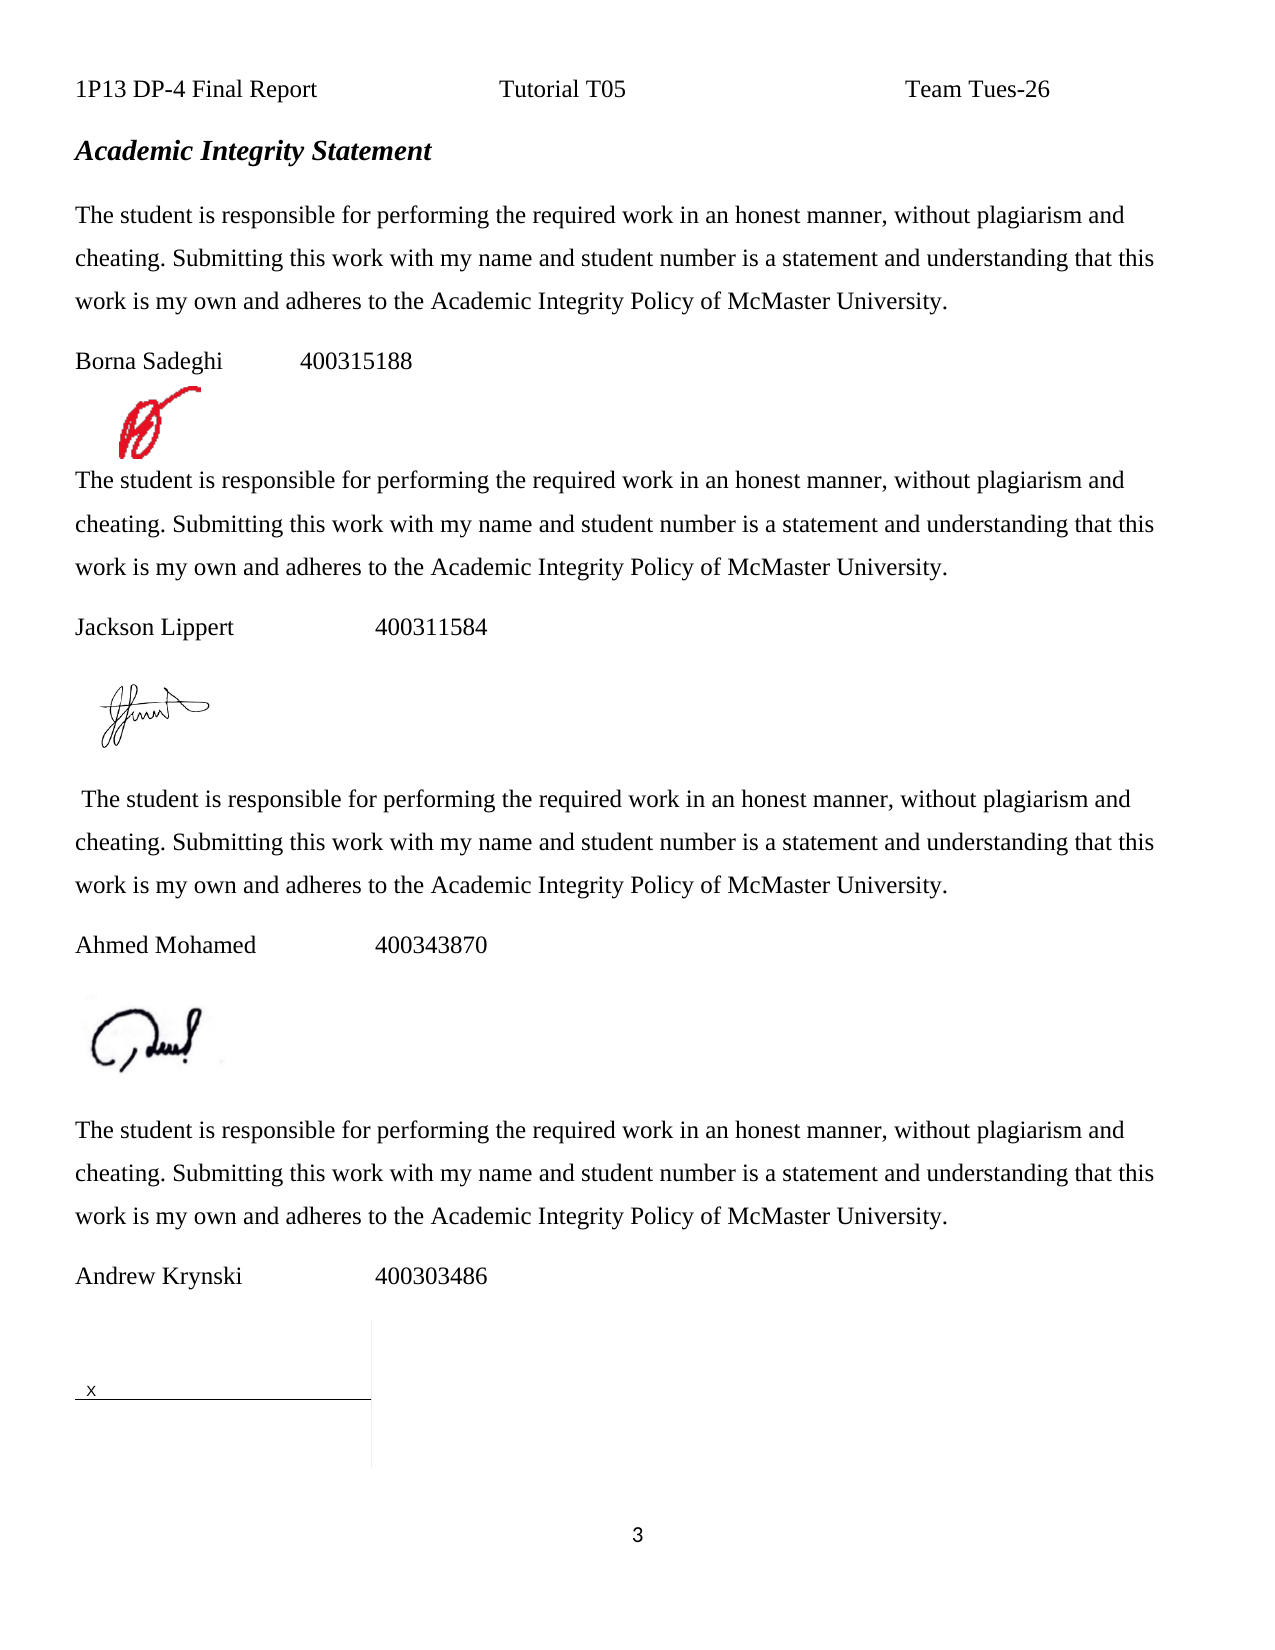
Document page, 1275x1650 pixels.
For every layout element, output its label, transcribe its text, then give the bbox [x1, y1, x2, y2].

picture [119, 386, 201, 459]
text The student is responsible for performing the required work in an honest manner, without plagiarism and cheating. Submitting this work with my name and student number is a statement and understanding that this work is my own and adheres to the Academic Integrity Policy of McMaster University. [75, 1115, 1200, 1230]
picture [75, 989, 227, 1085]
text The student is responsible for performing the required work in an honest manner, without plagiarism and cheating. Submitting this work with my name and student number is a statement and understanding that this work is my own and adheres to the Academic Integrity Policy of McMaster University. [75, 200, 1200, 315]
picture [75, 671, 237, 753]
text The student is responsible for performing the required work in an honest manner, without plagiarism and cheating. Submitting this work with my name and student number is a statement and understanding that this work is my own and adheres to the Academic Integrity Policy of McMaster University. [75, 784, 1200, 899]
text The student is responsible for performing the required work in an honest manner, without plagiarism and cheating. Submitting this work with my name and student number is a statement and understanding that this work is my own and adheres to the Academic Integrity Policy of McMaster University. [75, 466, 1200, 581]
text Academic Integrity Statement [75, 133, 1200, 166]
